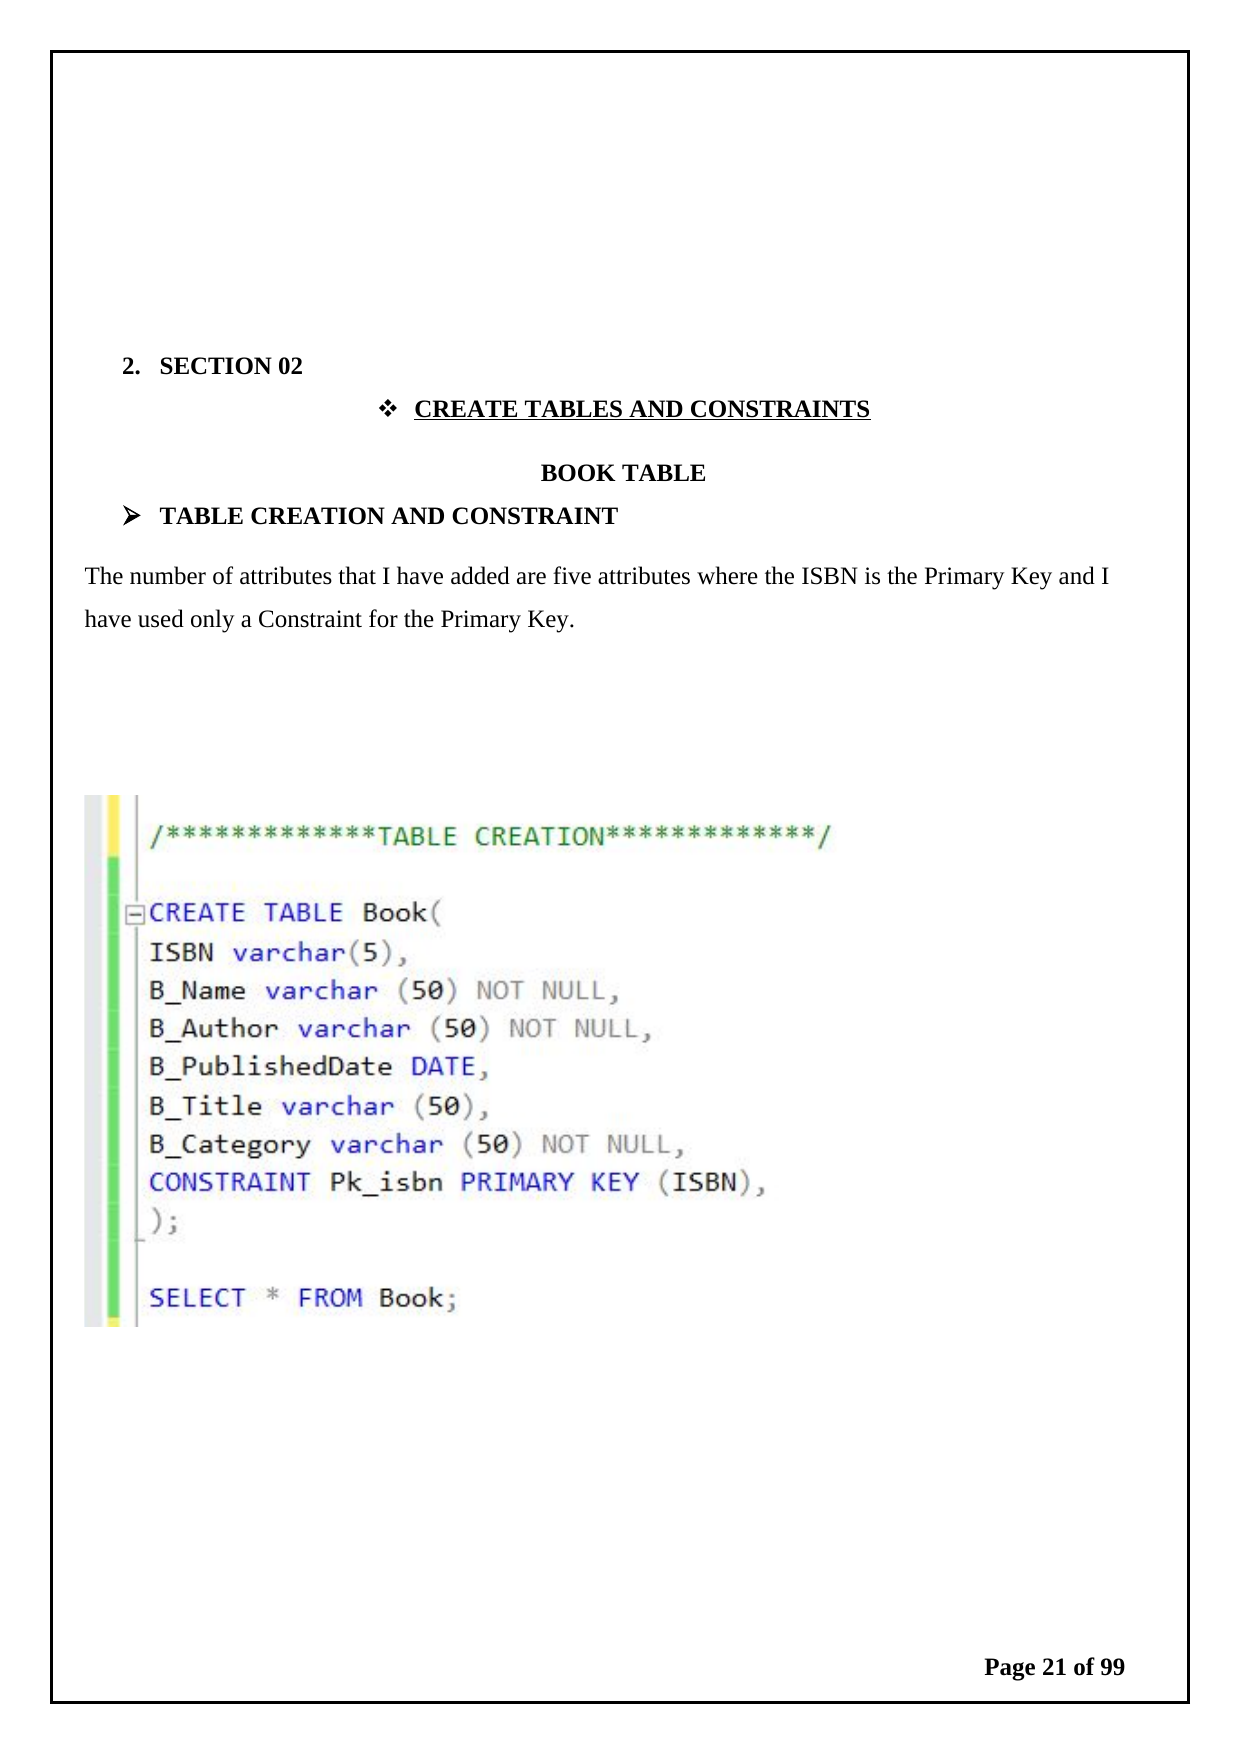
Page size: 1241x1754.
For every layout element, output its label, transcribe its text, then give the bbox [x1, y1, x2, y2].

subtitle CREATE TABLES AND CONSTRAINTS [122, 394, 1125, 423]
text The number of attributes that I have added are five attributes where the ISBN is the Primary Key and I have used only a Constraint for the Primary Key. [84, 561, 1125, 633]
picture [84, 795, 996, 1327]
subtitle BOOK TABLE [122, 458, 1125, 487]
subtitle SECTION 02 [122, 351, 1125, 379]
list TABLE CREATION AND CONSTRAINT [122, 501, 1125, 530]
